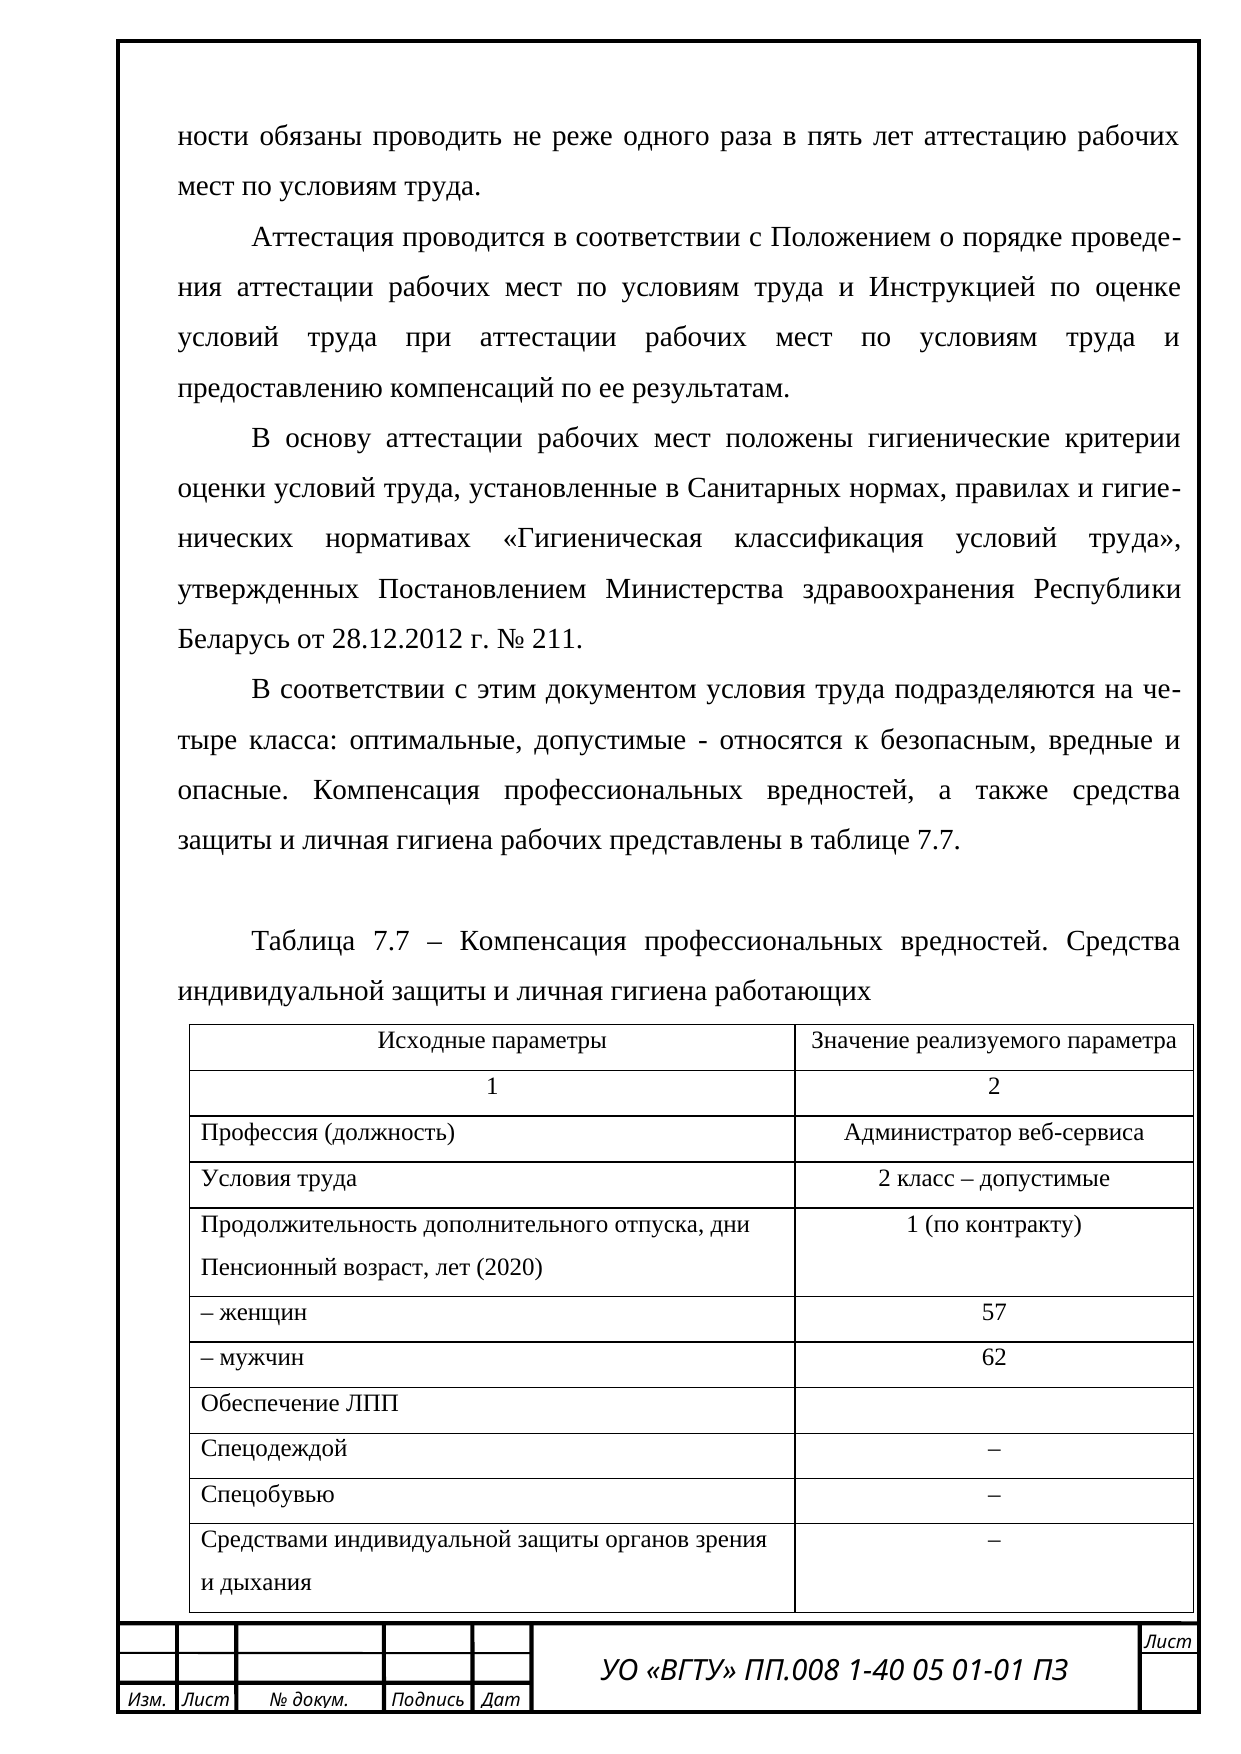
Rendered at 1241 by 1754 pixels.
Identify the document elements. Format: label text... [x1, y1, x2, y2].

table_cell 2 класс – допустимые [796, 1163, 1193, 1207]
table_cell Профессия (должность) [190, 1117, 794, 1161]
text Аттестация проводится в соответствии с Положением о порядке проведения аттестации рабочих мест по условиям труда и Инструкцией по оценке условий труда при аттестации рабочих мест по условиям труда и предоставлению компенсаций по ее результатам. [177, 219, 1181, 403]
table_cell – [796, 1479, 1193, 1523]
table_cell Средствами индивидуальной защиты органов зрения и дыхания [190, 1524, 794, 1612]
table_cell Условия труда [190, 1163, 794, 1207]
table_cell 57 [796, 1297, 1193, 1341]
table_cell – мужчин [190, 1343, 794, 1387]
table_cell Продолжительность дополнительного отпуска, дни Пенсионный возраст, лет (2020) [190, 1209, 794, 1296]
text В соответствии с этим документом условия труда подразделяются на четыре класса: оптимальные, допустимые - относятся к безопасным, вредные и опасные. Компенсация профессиональных вредностей, а также средства защиты и личная гигиена рабочих представлены в таблице 7.7. [177, 672, 1181, 856]
table_header Значение реализуемого параметра [796, 1025, 1193, 1069]
table_cell – [796, 1434, 1193, 1478]
table_cell Спецобувью [190, 1479, 794, 1523]
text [177, 118, 1181, 202]
table_cell 1 [190, 1071, 794, 1115]
table_cell – [796, 1524, 1193, 1612]
text В основу аттестации рабочих мест положены гигиенические критерии оценки условий труда, установленные в Санитарных нормах, правилах и гигиенических нормативах «Гигиеническая классификация условий труда», утвержденных Постановлением Министерства здравоохранения Республики Беларусь от 28.12.2012 г. № 211. [177, 420, 1181, 655]
table_cell 2 [796, 1071, 1193, 1115]
table_cell 62 [796, 1343, 1193, 1387]
table_cell Спецодеждой [190, 1434, 794, 1478]
table_header Исходные параметры [190, 1025, 794, 1069]
table_cell – женщин [190, 1297, 794, 1341]
table_cell 1 (по контракту) [796, 1209, 1193, 1296]
table_cell Администратор веб-сервиса [796, 1117, 1193, 1161]
table_cell [796, 1388, 1193, 1432]
text Таблица 7.7 – Компенсация профессиональных вредностей. Средства индивидуальной защиты и личная гигиена работающих [177, 923, 1181, 1007]
table_cell Обеспечение ЛПП [190, 1388, 794, 1432]
